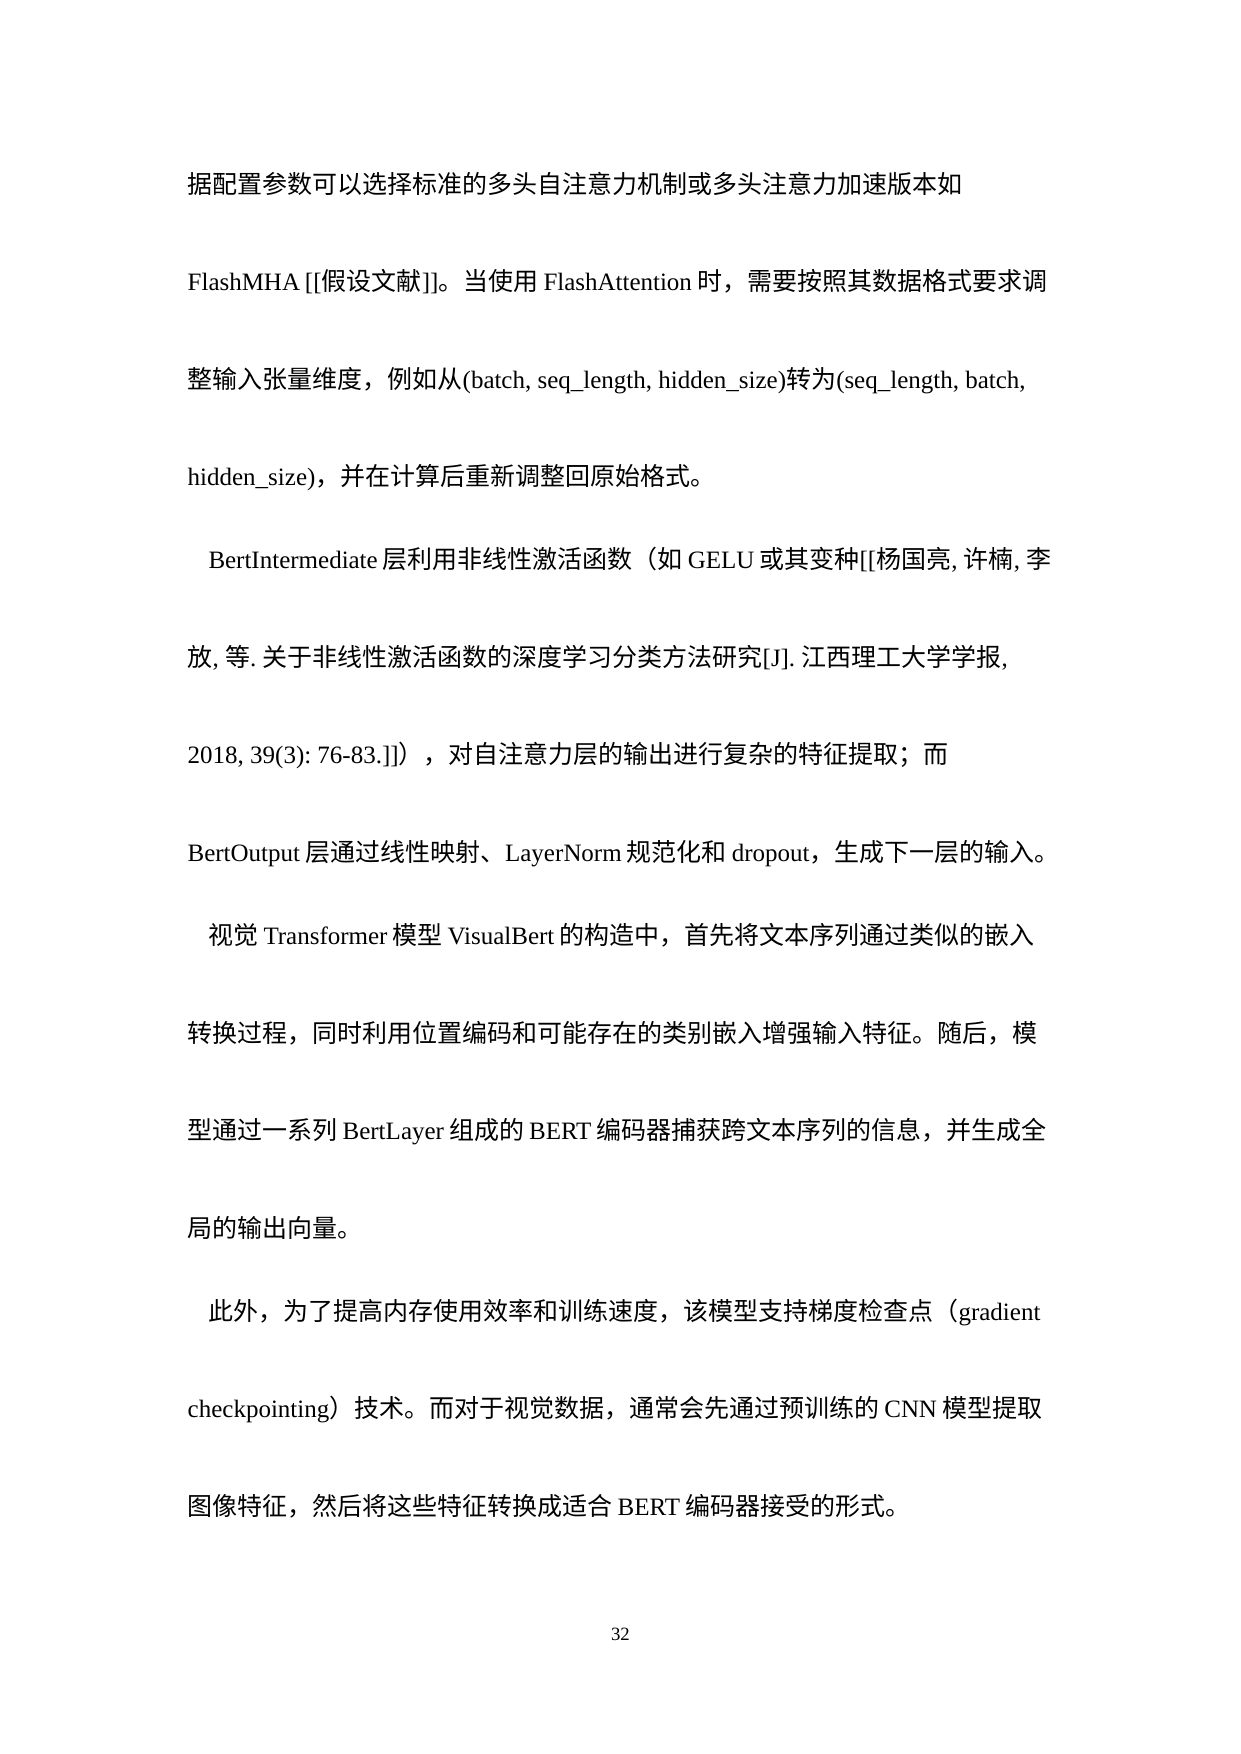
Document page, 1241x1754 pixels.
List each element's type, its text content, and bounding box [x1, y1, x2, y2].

text 视觉Transformer模型VisualBert的构造中，首先将文本序列通过类似的嵌入转换过程，同时利用位置编码和可能存在的类别嵌入增强输入特征。随后，模型通过一系列BertLayer组成的BERT编码器捕获跨文本序列的信息，并生成全局的输出向量。 [187, 901, 1053, 1259]
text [187, 150, 1053, 507]
text BertIntermediate层利用非线性激活函数（如GELU或其变种[[杨国亮, 许楠, 李放, 等. 关于非线性激活函数的深度学习分类方法研究[J]. 江西理工大学学报, 2018, 39(3): 76-83.]]），对自注意力层的输出进行复杂的特征提取；而BertOutput层通过线性映射、LayerNorm规范化和dropout，生成下一层的输入。 [187, 526, 1053, 883]
text 此外，为了提高内存使用效率和训练速度，该模型支持梯度检查点（gradient checkpointing）技术。而对于视觉数据，通常会先通过预训练的CNN模型提取图像特征，然后将这些特征转换成适合BERT编码器接受的形式。 [187, 1277, 1053, 1537]
